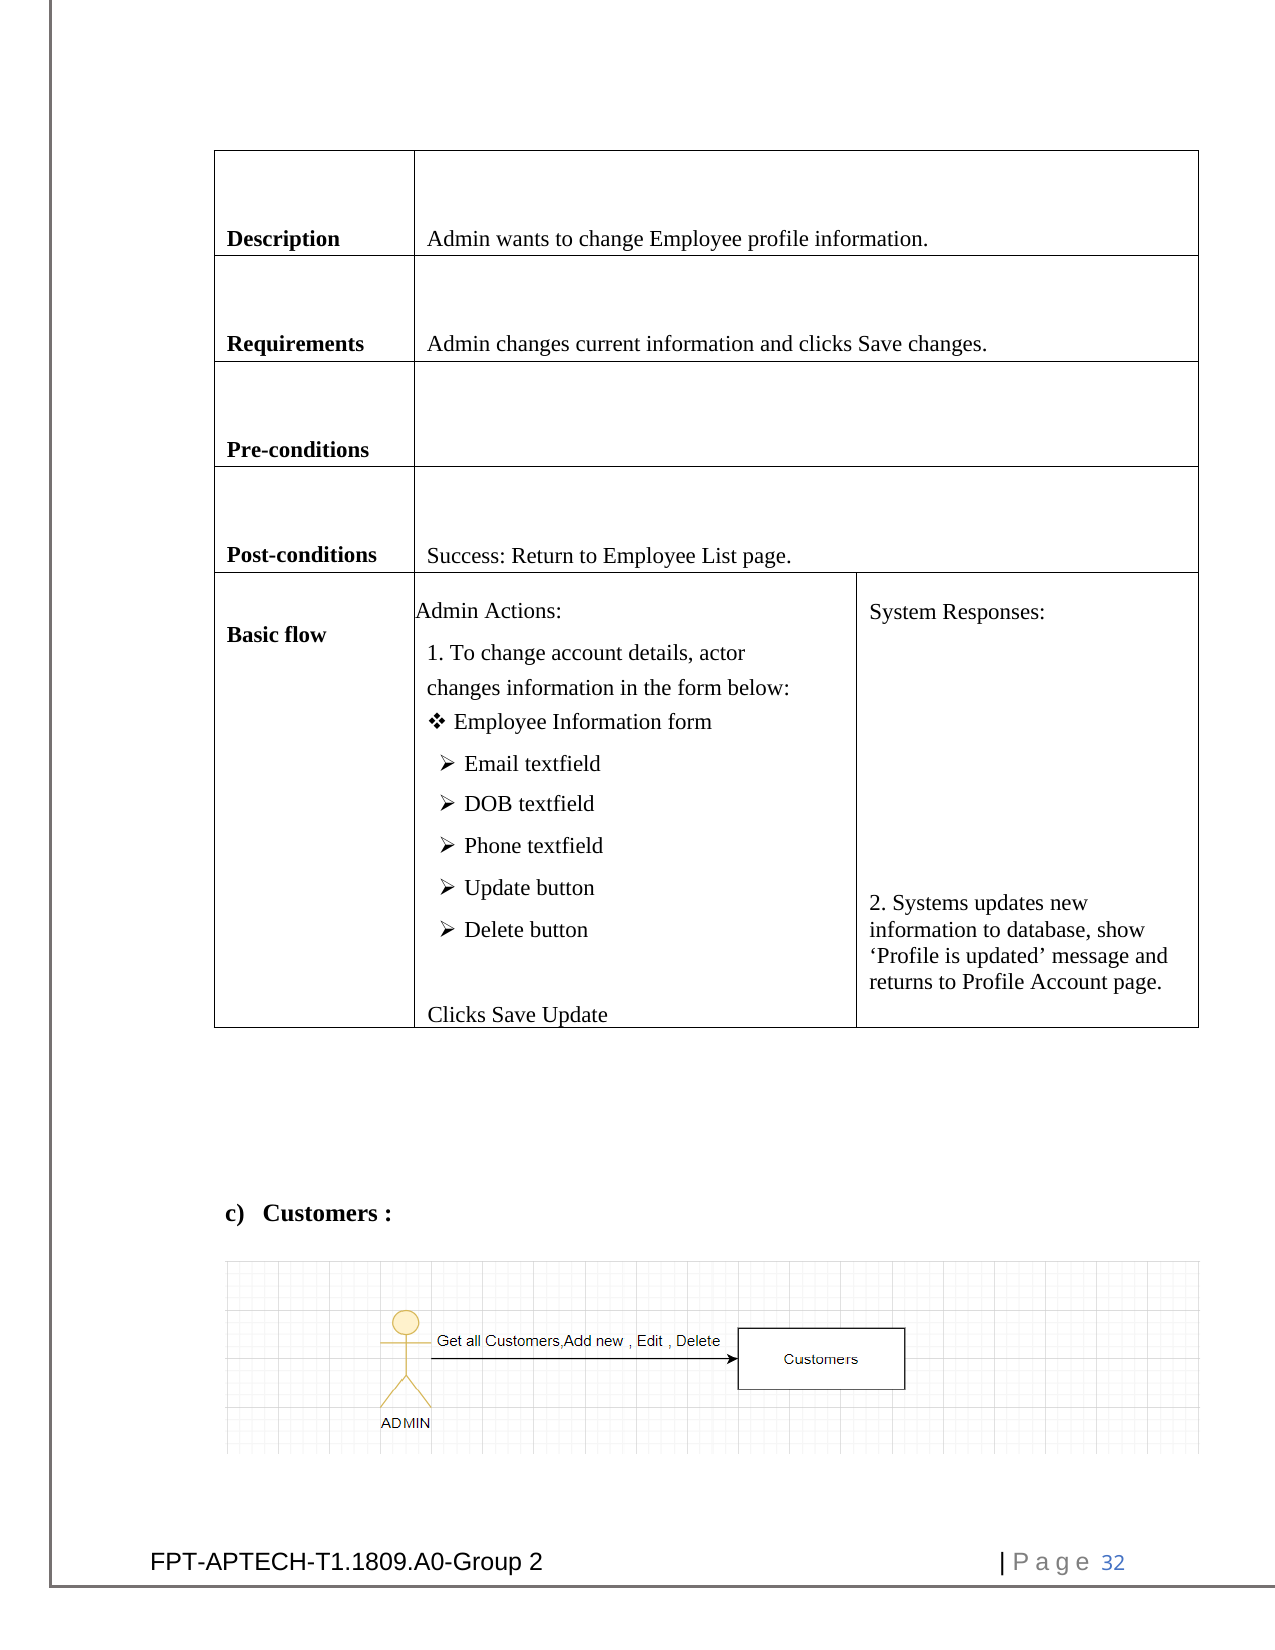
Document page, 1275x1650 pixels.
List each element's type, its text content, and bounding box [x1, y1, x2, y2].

table_cell Requirements [215, 256, 414, 361]
table_cell Success: Return to Employee List page. [415, 467, 1198, 572]
subtitle Customers : [225, 1198, 1125, 1227]
table_cell Admin wants to change Employee profile information. [415, 151, 1198, 255]
table_cell Post-conditions [215, 467, 414, 572]
picture [225, 1261, 1200, 1454]
table_cell [415, 362, 1198, 466]
table_cell Admin changes current information and clicks Save changes. [415, 256, 1198, 361]
table_cell Pre-conditions [215, 362, 414, 466]
table_cell Admin Actions: 1. To change account details, actor changes information in the form below: Employee Information form Email textfield DOB textfield Phone textfield Update button Delete button Clicks Save Update [415, 573, 856, 1027]
table_cell System Responses: 2. Systems updates new information to database, show ‘Profile is updated’ message and returns to Profile Account page. [857, 573, 1198, 1027]
table_cell Basic flow [215, 573, 414, 1027]
table_cell Description [215, 151, 414, 255]
